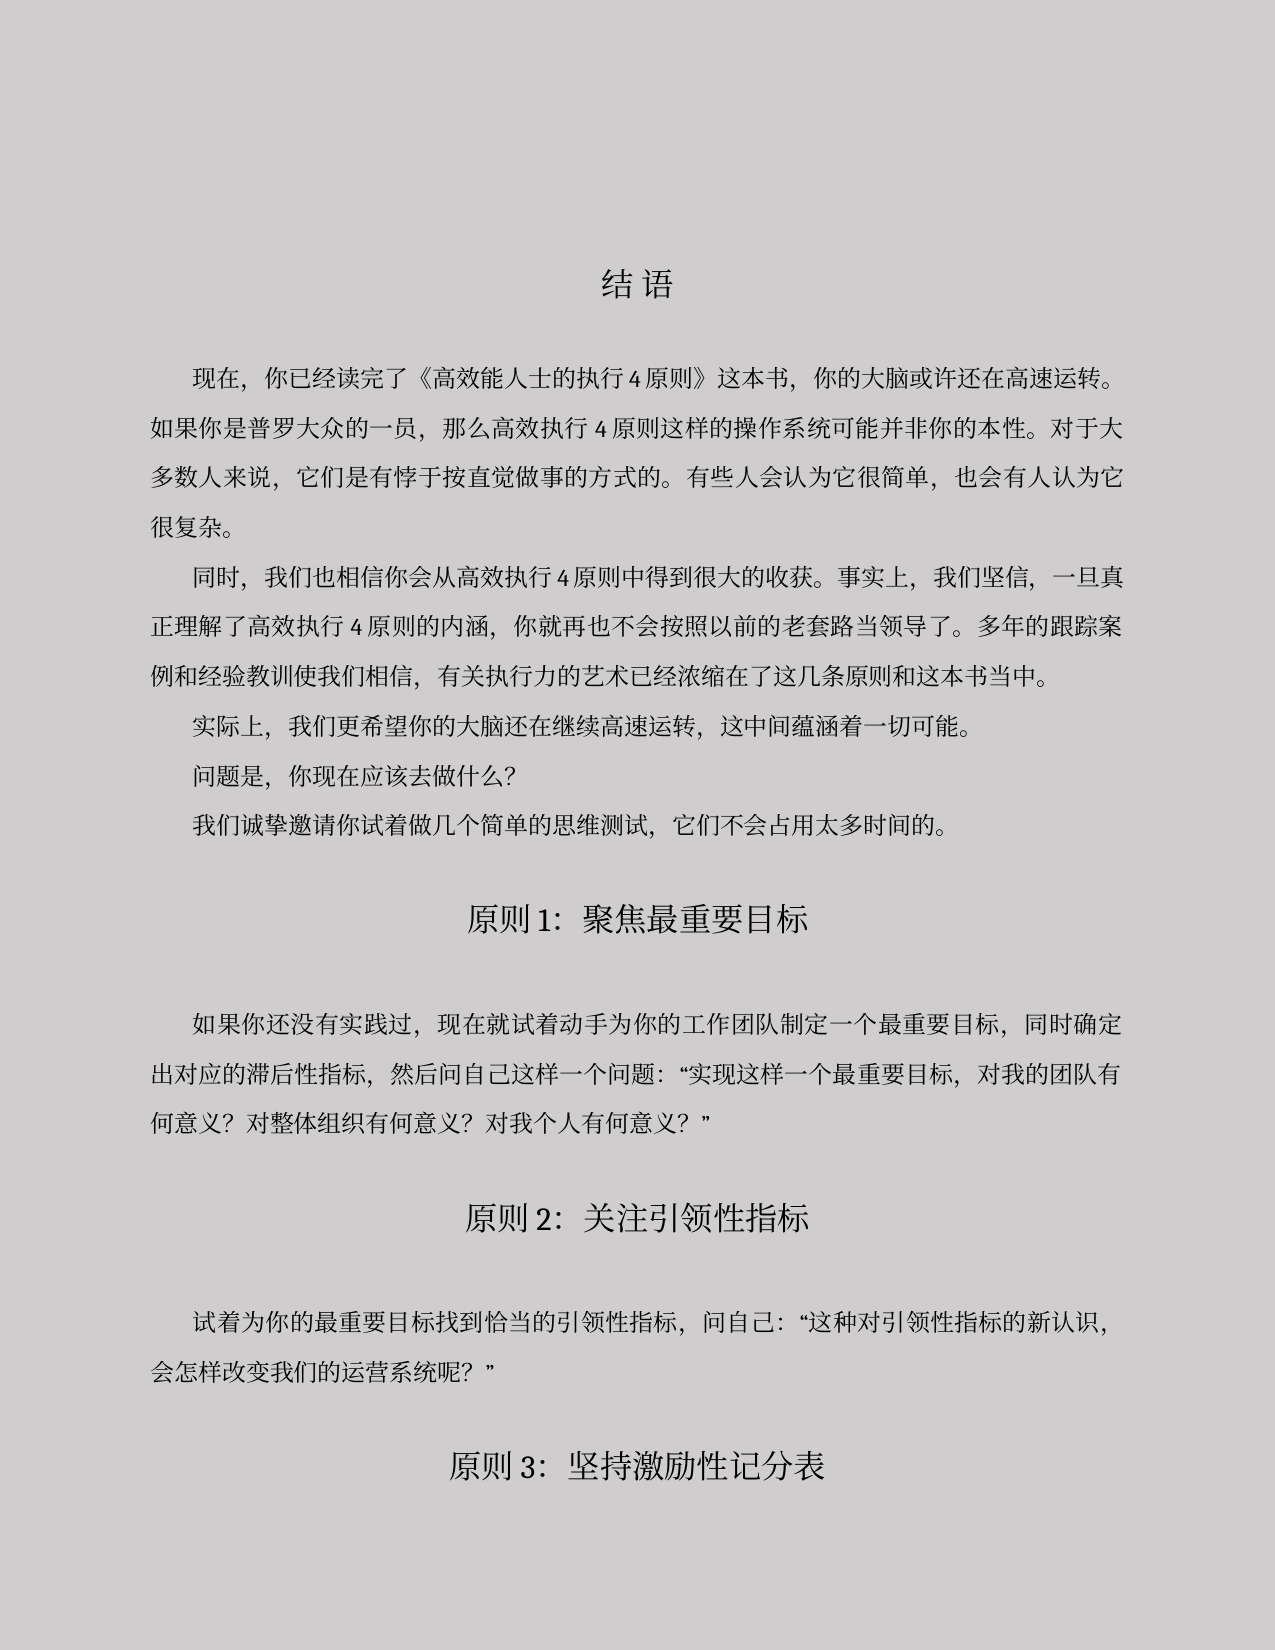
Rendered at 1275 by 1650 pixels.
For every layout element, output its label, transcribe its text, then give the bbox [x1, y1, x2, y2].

text 现在，你已经读完了《高效能人士的执行4原则》这本书，你的大脑或许还在高速运转。如果你是普罗大众的一员，那么高效执行4原则这样的操作系统可能并非你的本性。对于大多数人来说，它们是有悖于按直觉做事的方式的。有些人会认为它很简单，也会有人认为它很复杂。 [150, 344, 1125, 542]
text 问题是，你现在应该去做什么？ [150, 741, 1125, 791]
text 试着为你的最重要目标找到恰当的引领性指标，问自己：“这种对引领性指标的新认识，会怎样改变我们的运营系统呢？” [150, 1288, 1125, 1387]
text 如果你还没有实践过，现在就试着动手为你的工作团队制定一个最重要目标，同时确定出对应的滞后性指标，然后问自己这样一个问题：“实现这样一个最重要目标，对我的团队有何意义？对整体组织有何意义？对我个人有何意义？” [150, 990, 1125, 1139]
text 原则3：坚持激励性记分表 [150, 1437, 1125, 1487]
text 原则1：聚焦最重要目标 [150, 890, 1125, 940]
text 实际上，我们更希望你的大脑还在继续高速运转，这中间蕴涵着一切可能。 [150, 692, 1125, 741]
text 同时，我们也相信你会从高效执行4原则中得到很大的收获。事实上，我们坚信，一旦真正理解了高效执行4原则的内涵，你就再也不会按照以前的老套路当领导了。多年的跟踪案例和经验教训使我们相信，有关执行力的艺术已经浓缩在了这几条原则和这本书当中。 [150, 542, 1125, 692]
text 我们诚挚邀请你试着做几个简单的思维测试，它们不会占用太多时间的。 [150, 791, 1125, 841]
text 结 语 [150, 266, 1125, 305]
text 原则2：关注引领性指标 [150, 1188, 1125, 1238]
